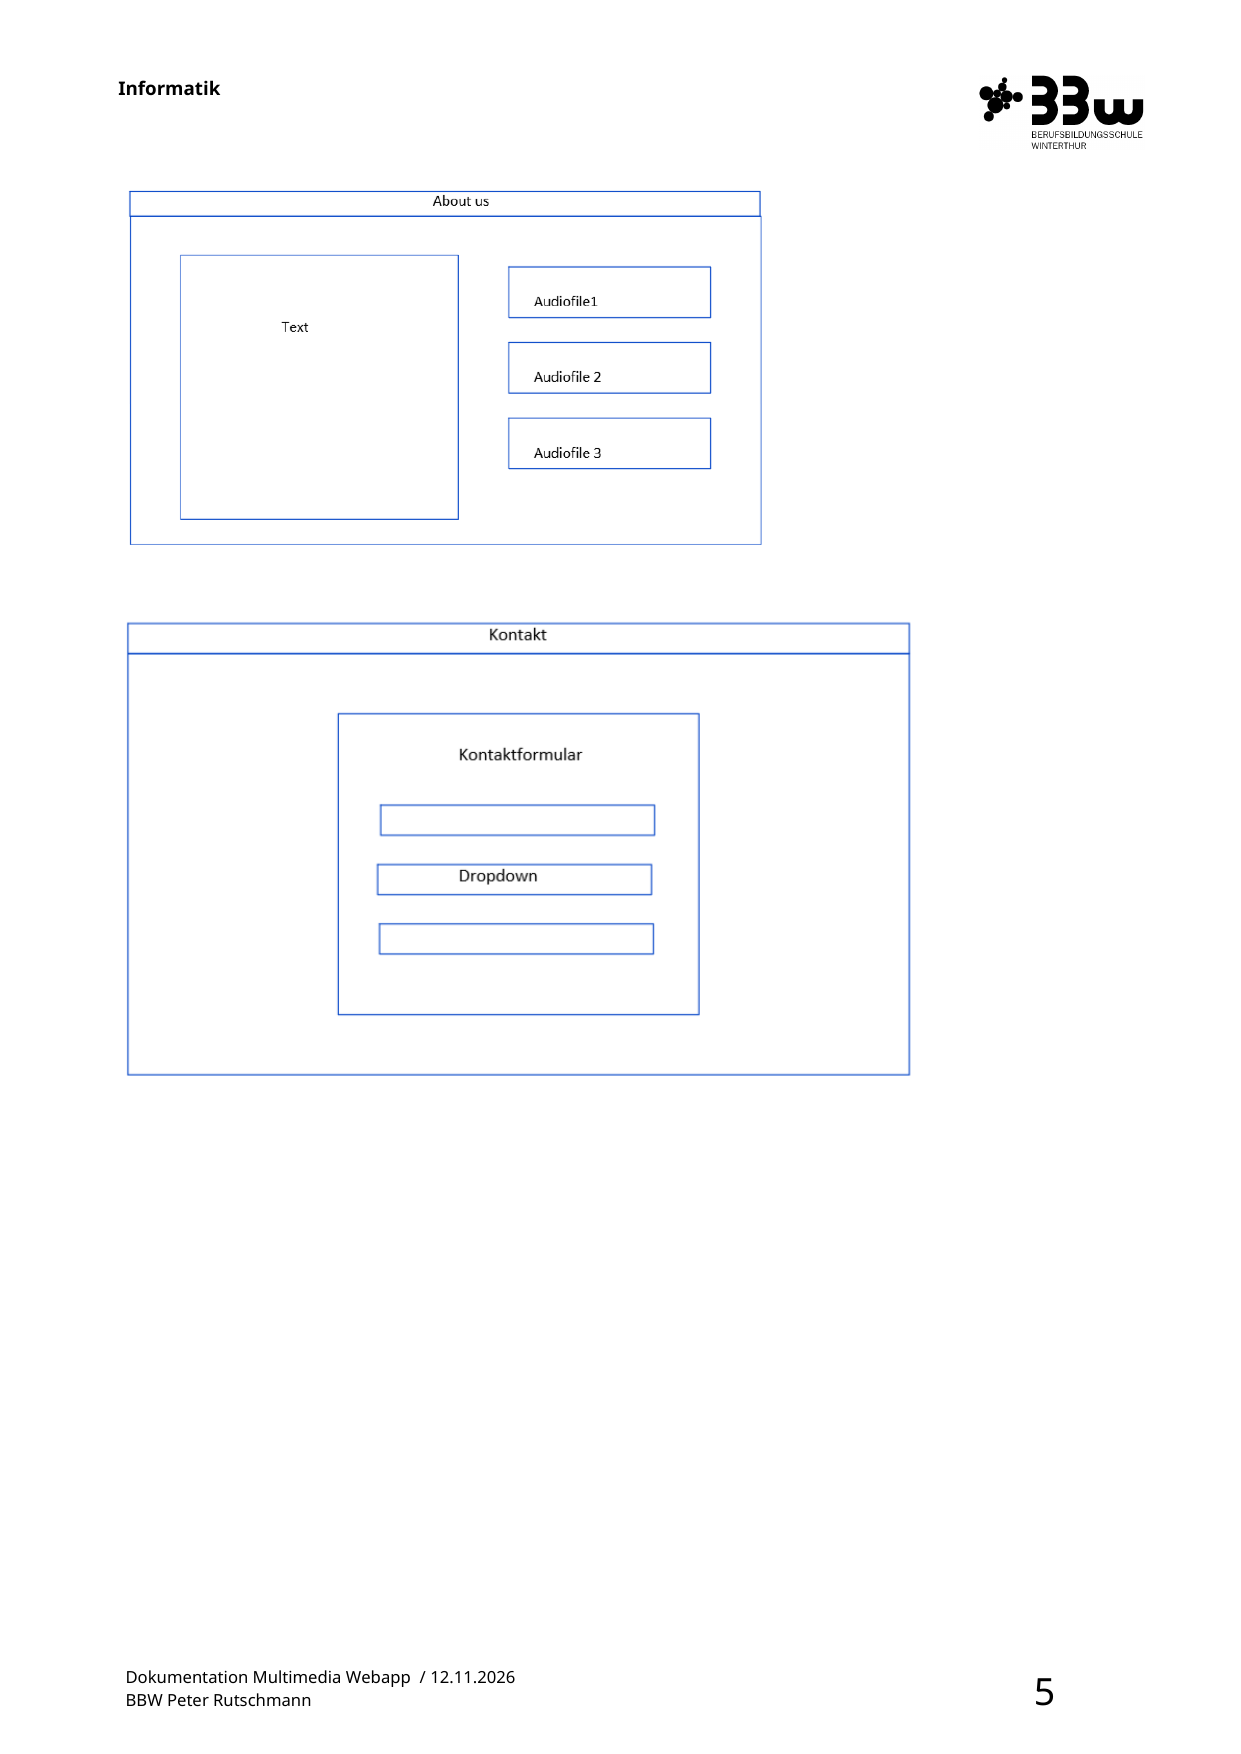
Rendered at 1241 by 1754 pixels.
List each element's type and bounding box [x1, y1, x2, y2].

picture [978, 75, 1145, 150]
picture [118, 178, 783, 552]
picture [118, 609, 927, 1086]
